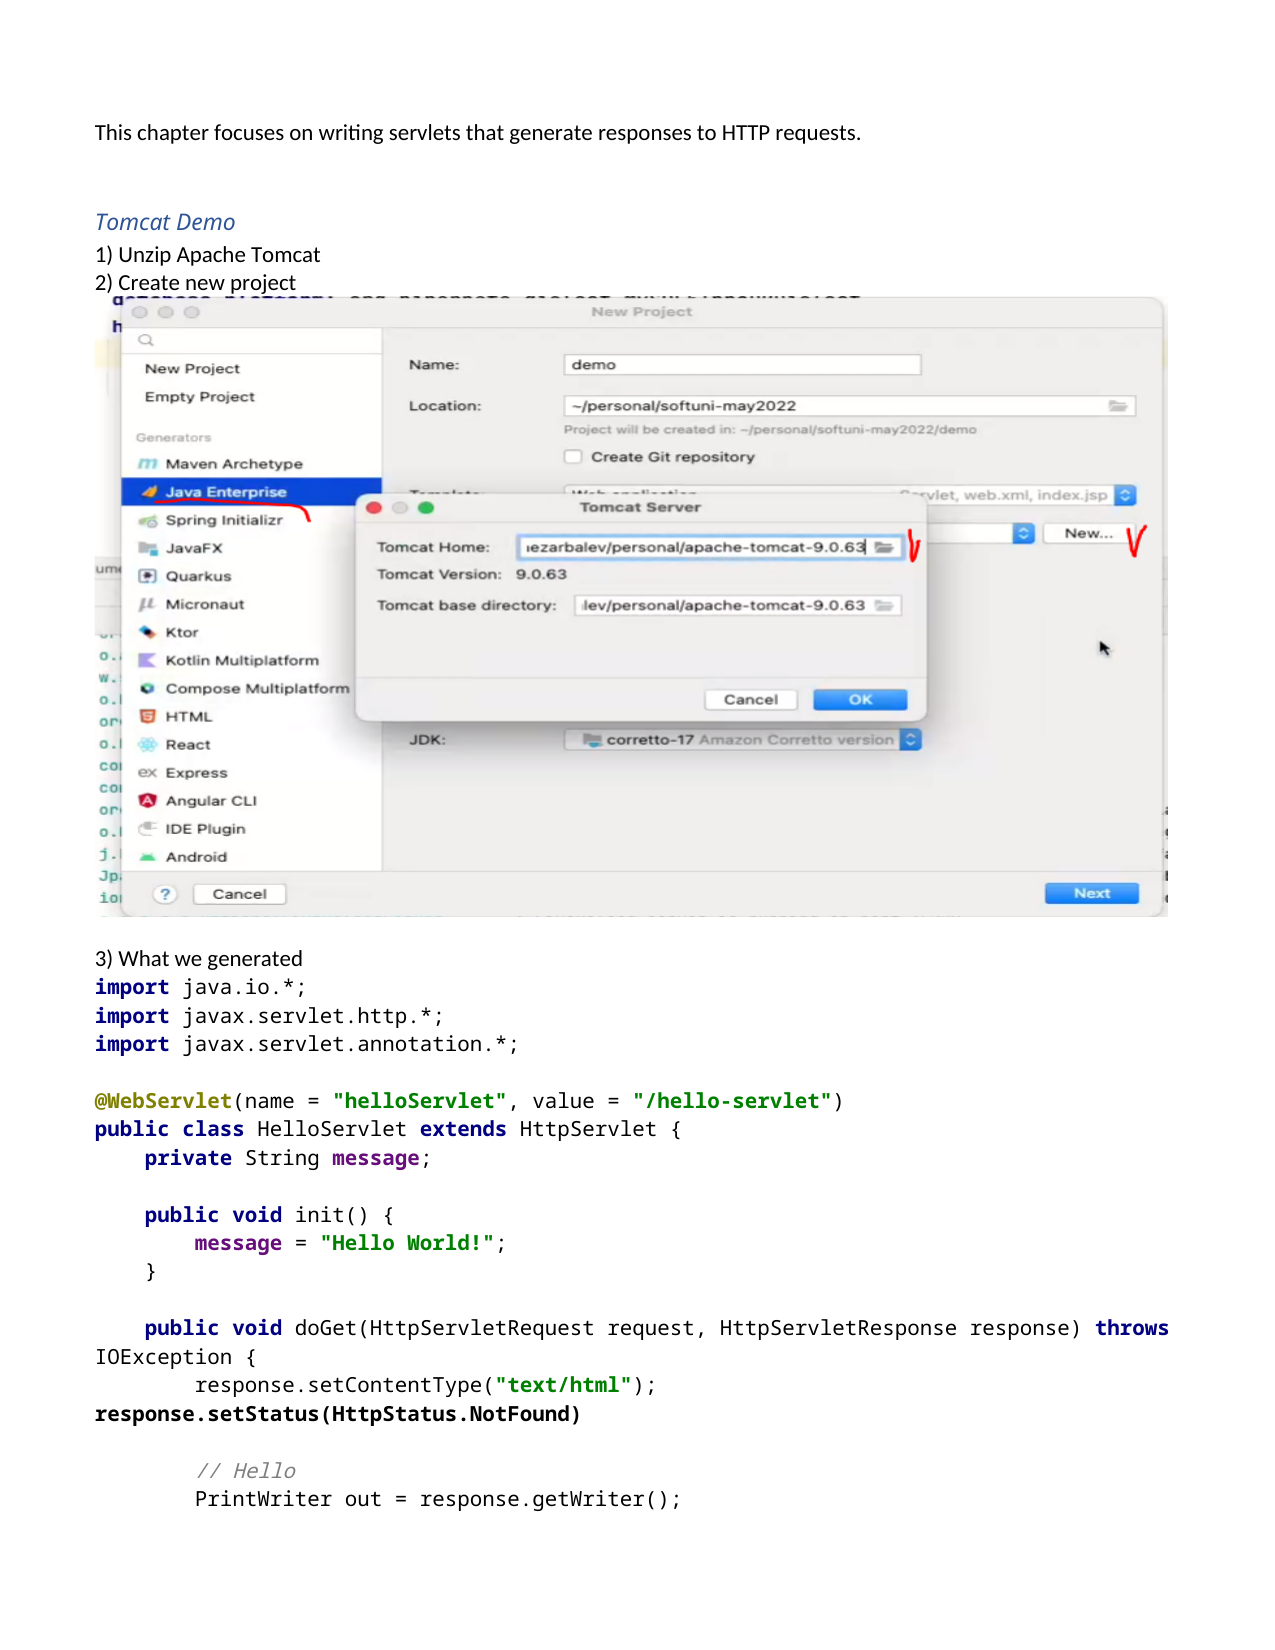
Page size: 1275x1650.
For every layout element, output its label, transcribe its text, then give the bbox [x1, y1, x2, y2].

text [94, 1399, 1198, 1513]
text 1) Unzip Apache Tomcat [94, 240, 1198, 268]
picture [94, 296, 1168, 917]
text 3) What we generated [94, 944, 1198, 972]
text import java.io.*; import javax.servlet.http.*; import javax.servlet.annotation.*; @WebServlet(name = "helloServlet", value = "/hello-servlet") public class HelloServlet extends HttpServlet { private String message; public void init() { message = "Hello World!"; } public void doGet(HttpServletRequest request, HttpServletResponse response) throws IOException { response.setContentType("text/html"); [94, 972, 1198, 1399]
text 2) Create new project [94, 268, 1198, 296]
text This chapter focuses on writing servlets that generate responses to HTTP requests. [94, 118, 1198, 146]
subtitle Tomcat Demo [94, 206, 1198, 238]
